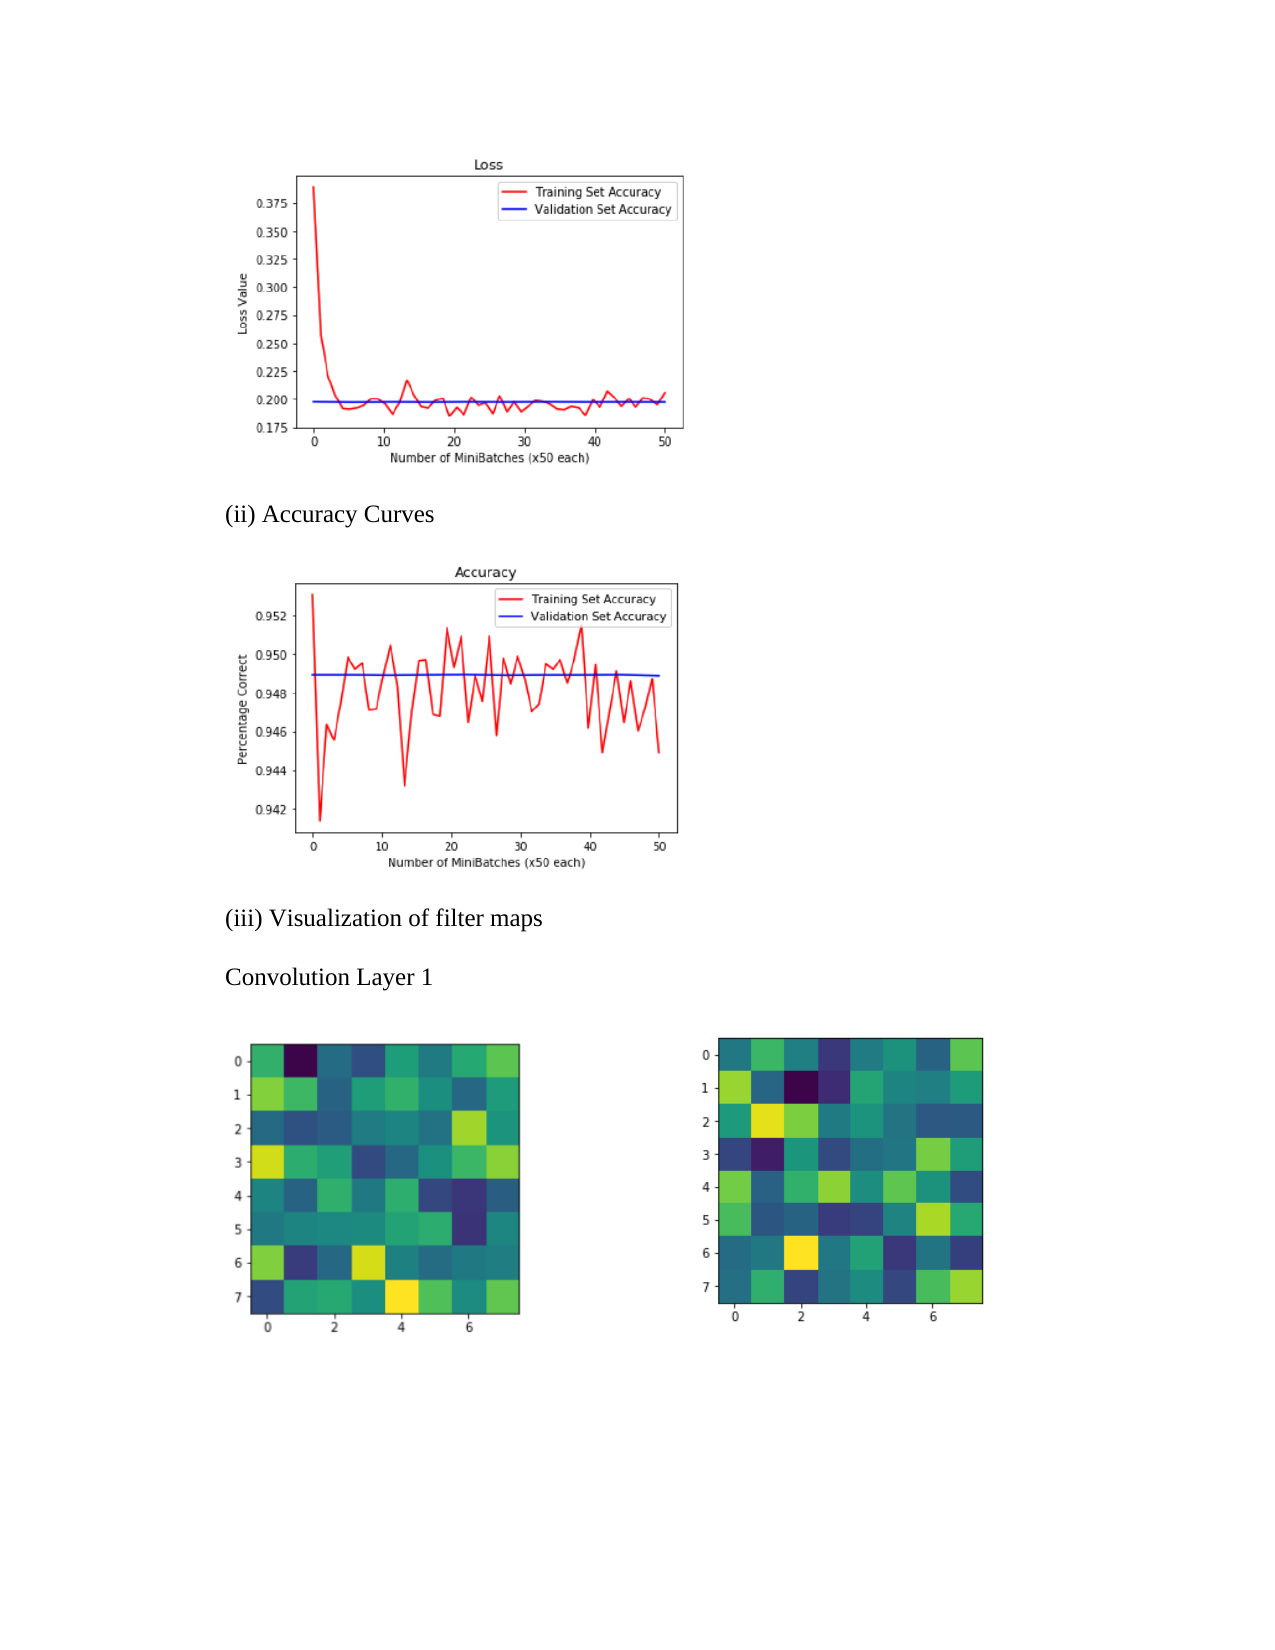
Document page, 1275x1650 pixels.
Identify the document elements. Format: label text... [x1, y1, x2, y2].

picture [225, 558, 711, 875]
text Convolution Layer 1 [150, 962, 1125, 991]
picture [225, 1021, 547, 1341]
picture [690, 1021, 1005, 1335]
picture [225, 150, 717, 470]
text (iii) Visualization of filter maps [150, 903, 1125, 932]
text (ii) Accuracy Curves [150, 499, 1125, 527]
